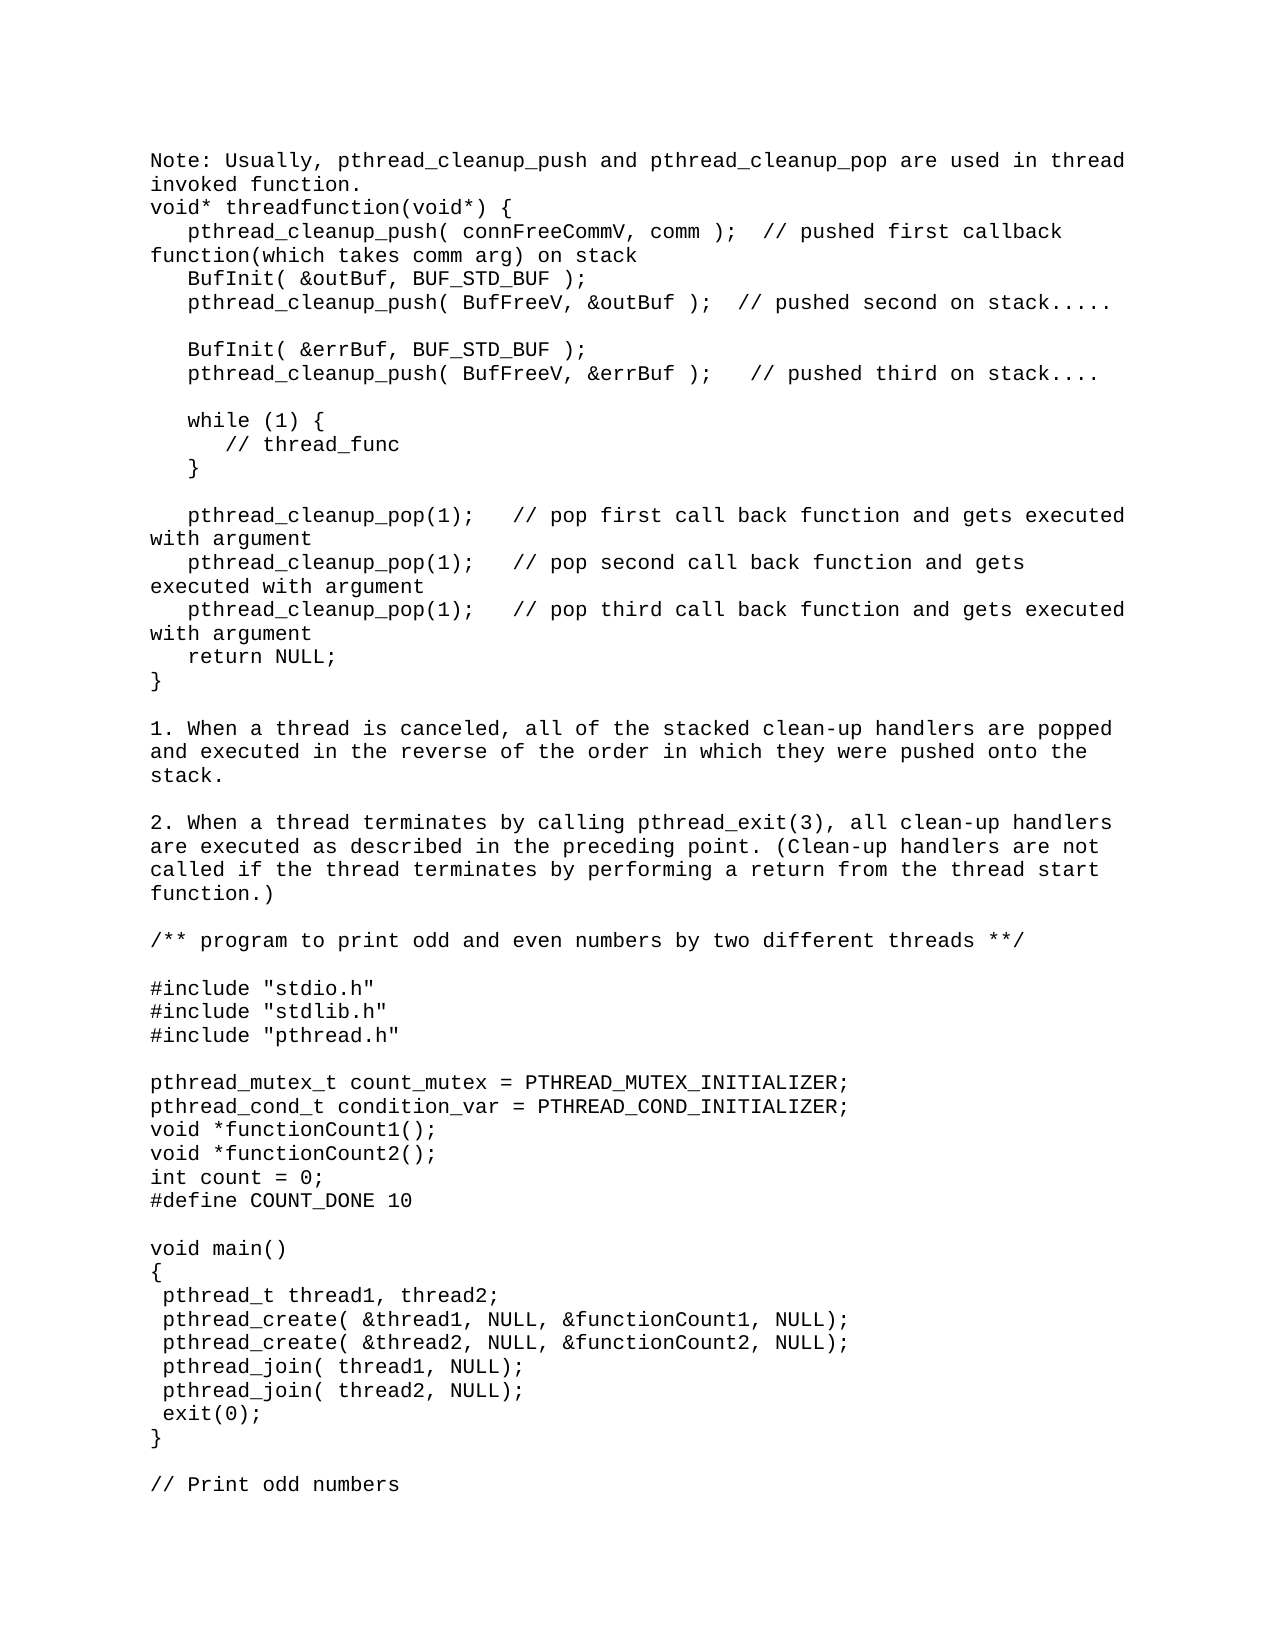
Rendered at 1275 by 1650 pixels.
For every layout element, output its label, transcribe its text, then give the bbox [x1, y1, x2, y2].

text pthread_cleanup_pop(1); // pop second call back function and gets executed with argument [150, 552, 1125, 599]
text { [150, 1261, 1125, 1285]
text #include "stdio.h" [150, 978, 1125, 1001]
text void* threadfunction(void*) { [150, 197, 1125, 221]
text pthread_t thread1, thread2; [150, 1285, 1125, 1309]
text Note: Usually, pthread_cleanup_push and pthread_cleanup_pop are used in thread invoked function. [150, 150, 1125, 197]
text exit(0); [150, 1403, 1125, 1427]
text void main() [150, 1238, 1125, 1261]
text while (1) { [150, 410, 1125, 434]
text pthread_cleanup_push( BufFreeV, &errBuf ); // pushed third on stack.... [150, 363, 1125, 386]
text } [150, 457, 1125, 481]
text 2. When a thread terminates by calling pthread_exit(3), all clean-up handlers are executed as described in the preceding point. (Clean-up handlers are not called if the thread terminates by performing a return from the thread start function.) [150, 812, 1125, 907]
text // Print odd numbers [150, 1474, 1125, 1498]
text // thread_func [150, 434, 1125, 457]
text /** program to print odd and even numbers by two different threads **/ [150, 930, 1125, 954]
text return NULL; [150, 647, 1125, 670]
text #include "pthread.h" [150, 1025, 1125, 1048]
text pthread_join( thread2, NULL); [150, 1379, 1125, 1403]
text BufInit( &errBuf, BUF_STD_BUF ); [150, 339, 1125, 363]
text pthread_cleanup_pop(1); // pop first call back function and gets executed with argument [150, 505, 1125, 552]
text 1. When a thread is canceled, all of the stacked clean-up handlers are popped and executed in the reverse of the order in which they were pushed onto the stack. [150, 717, 1125, 788]
text #define COUNT_DONE 10 [150, 1190, 1125, 1214]
text pthread_create( &thread1, NULL, &functionCount1, NULL); [150, 1309, 1125, 1332]
text BufInit( &outBuf, BUF_STD_BUF ); [150, 268, 1125, 292]
text } [150, 1427, 1125, 1451]
text pthread_join( thread1, NULL); [150, 1356, 1125, 1379]
text pthread_cleanup_push( connFreeCommV, comm ); // pushed first callback function(which takes comm arg) on stack [150, 221, 1125, 268]
text pthread_mutex_t count_mutex = PTHREAD_MUTEX_INITIALIZER; [150, 1072, 1125, 1096]
text #include "stdlib.h" [150, 1001, 1125, 1025]
text pthread_create( &thread2, NULL, &functionCount2, NULL); [150, 1332, 1125, 1356]
text int count = 0; [150, 1167, 1125, 1190]
text void *functionCount1(); [150, 1119, 1125, 1143]
text pthread_cleanup_push( BufFreeV, &outBuf ); // pushed second on stack..... [150, 292, 1125, 316]
text void *functionCount2(); [150, 1143, 1125, 1167]
text pthread_cleanup_pop(1); // pop third call back function and gets executed with argument [150, 599, 1125, 647]
text pthread_cond_t condition_var = PTHREAD_COND_INITIALIZER; [150, 1096, 1125, 1119]
text } [150, 670, 1125, 694]
